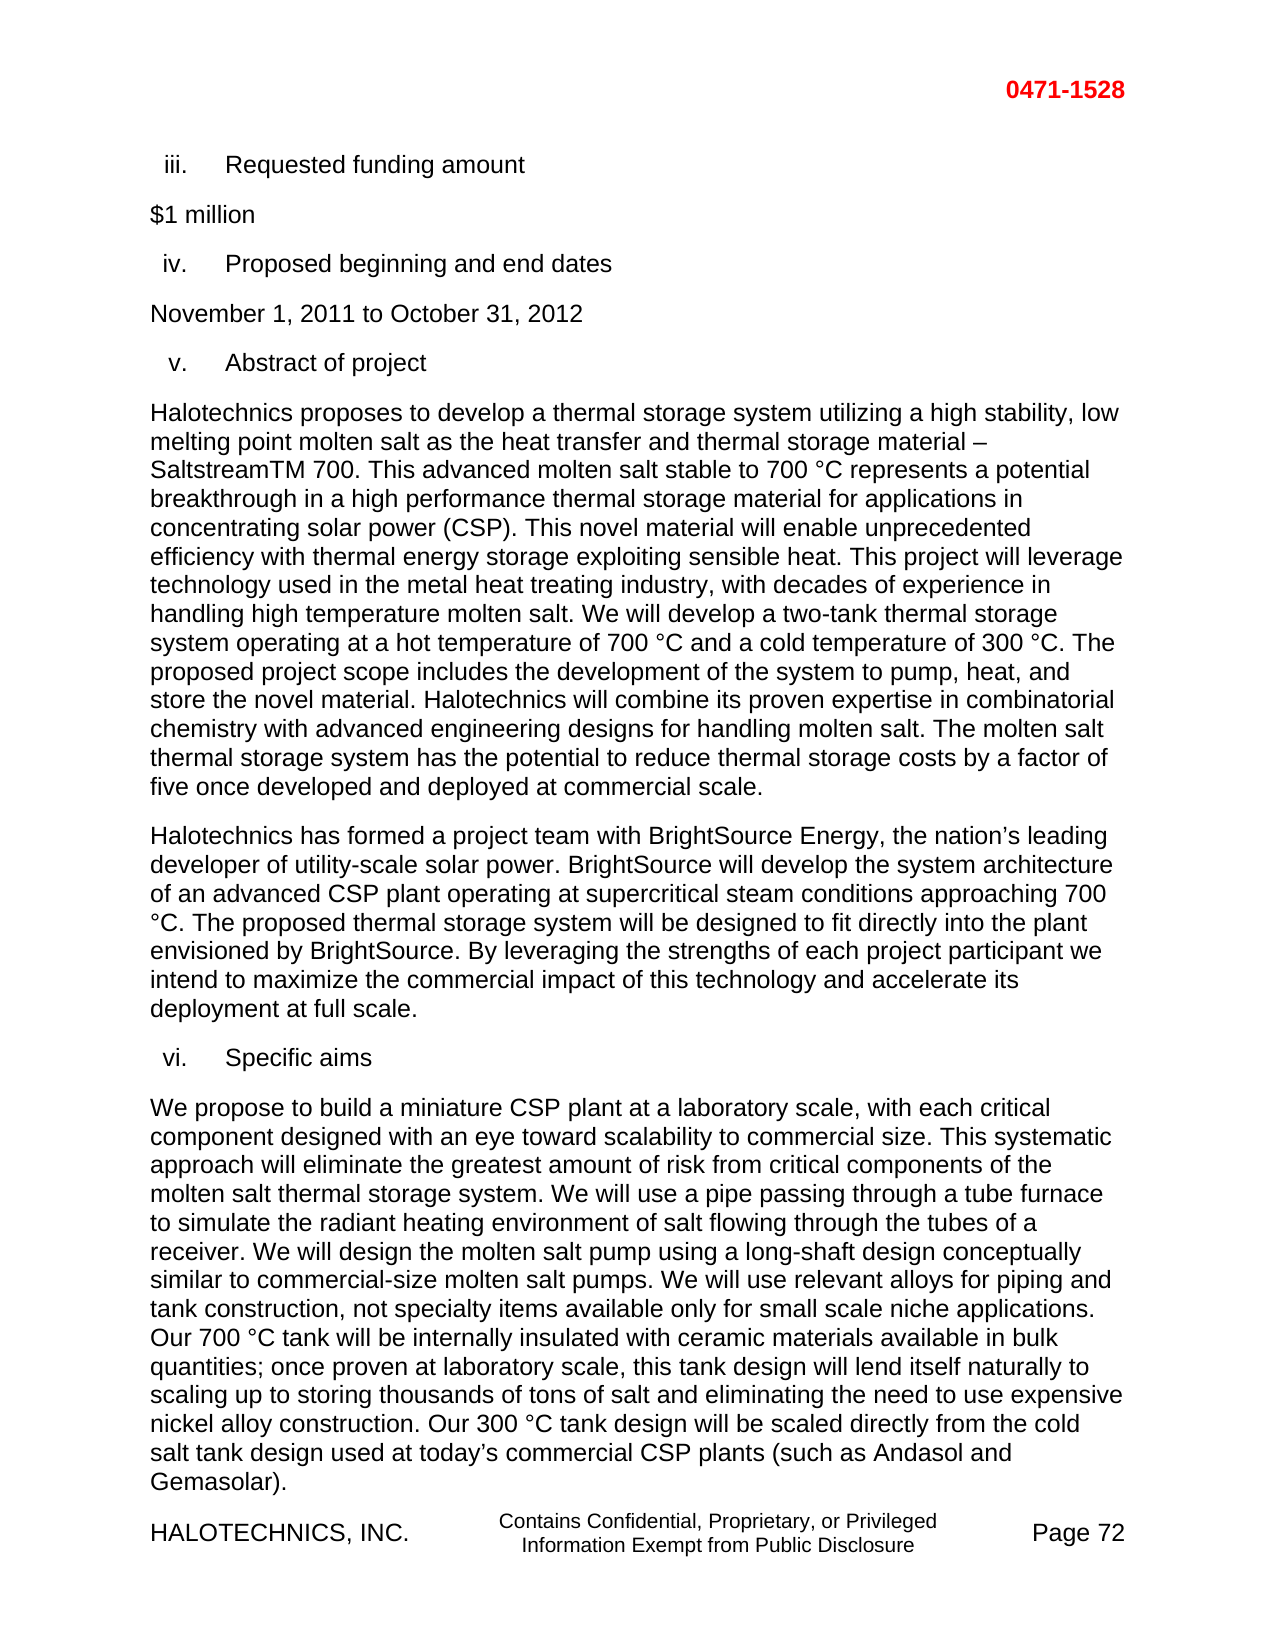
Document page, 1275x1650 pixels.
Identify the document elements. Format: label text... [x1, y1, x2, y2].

list Abstract of project [187, 348, 1125, 377]
list Proposed beginning and end dates [187, 249, 1125, 278]
text $1 million [150, 199, 1125, 228]
text November 1, 2011 to October 31, 2012 [150, 299, 1125, 327]
list Requested funding amount [187, 150, 1125, 179]
text We propose to build a miniature CSP plant at a laboratory scale, with each critical component designed with an eye toward scalability to commercial size. This systematic approach will eliminate the greatest amount of risk from critical components of the molten salt thermal storage system. We will use a pipe passing through a tube furnace to simulate the radiant heating environment of salt flowing through the tubes of a receiver. We will design the molten salt pump using a long-shaft design conceptually similar to commercial-size molten salt pumps. We will use relevant alloys for piping and tank construction, not specialty items available only for small scale niche applications. Our 700 °C tank will be internally insulated with ceramic materials available in bulk quantities; once proven at laboratory scale, this tank design will lend itself naturally to scaling up to storing thousands of tons of salt and eliminating the need to use expensive nickel alloy construction. Our 300 °C tank design will be scaled directly from the cold salt tank design used at today’s commercial CSP plants (such as Andasol and Gemasolar). [150, 1093, 1125, 1495]
text Halotechnics proposes to develop a thermal storage system utilizing a high stability, low melting point molten salt as the heat transfer and thermal storage material – SaltstreamTM 700. This advanced molten salt stable to 700 °C represents a potential breakthrough in a high performance thermal storage material for applications in concentrating solar power (CSP). This novel material will enable unprecedented efficiency with thermal energy storage exploiting sensible heat. This project will leverage technology used in the metal heat treating industry, with decades of experience in handling high temperature molten salt. We will develop a two-tank thermal storage system operating at a hot temperature of 700 °C and a cold temperature of 300 °C. The proposed project scope includes the development of the system to pump, heat, and store the novel material. Halotechnics will combine its proven expertise in combinatorial chemistry with advanced engineering designs for handling molten salt. The molten salt thermal storage system has the potential to reduce thermal storage costs by a factor of five once developed and deployed at commercial scale. [150, 398, 1125, 800]
text Halotechnics has formed a project team with BrightSource Energy, the nation’s leading developer of utility-scale solar power. BrightSource will develop the system architecture of an advanced CSP plant operating at supercritical steam conditions approaching 700 °C. The proposed thermal storage system will be designed to fit directly into the plant envisioned by BrightSource. By leveraging the strengths of each project participant we intend to maximize the commercial impact of this technology and accelerate its deployment at full scale. [150, 821, 1125, 1022]
list Specific aims [187, 1043, 1125, 1072]
